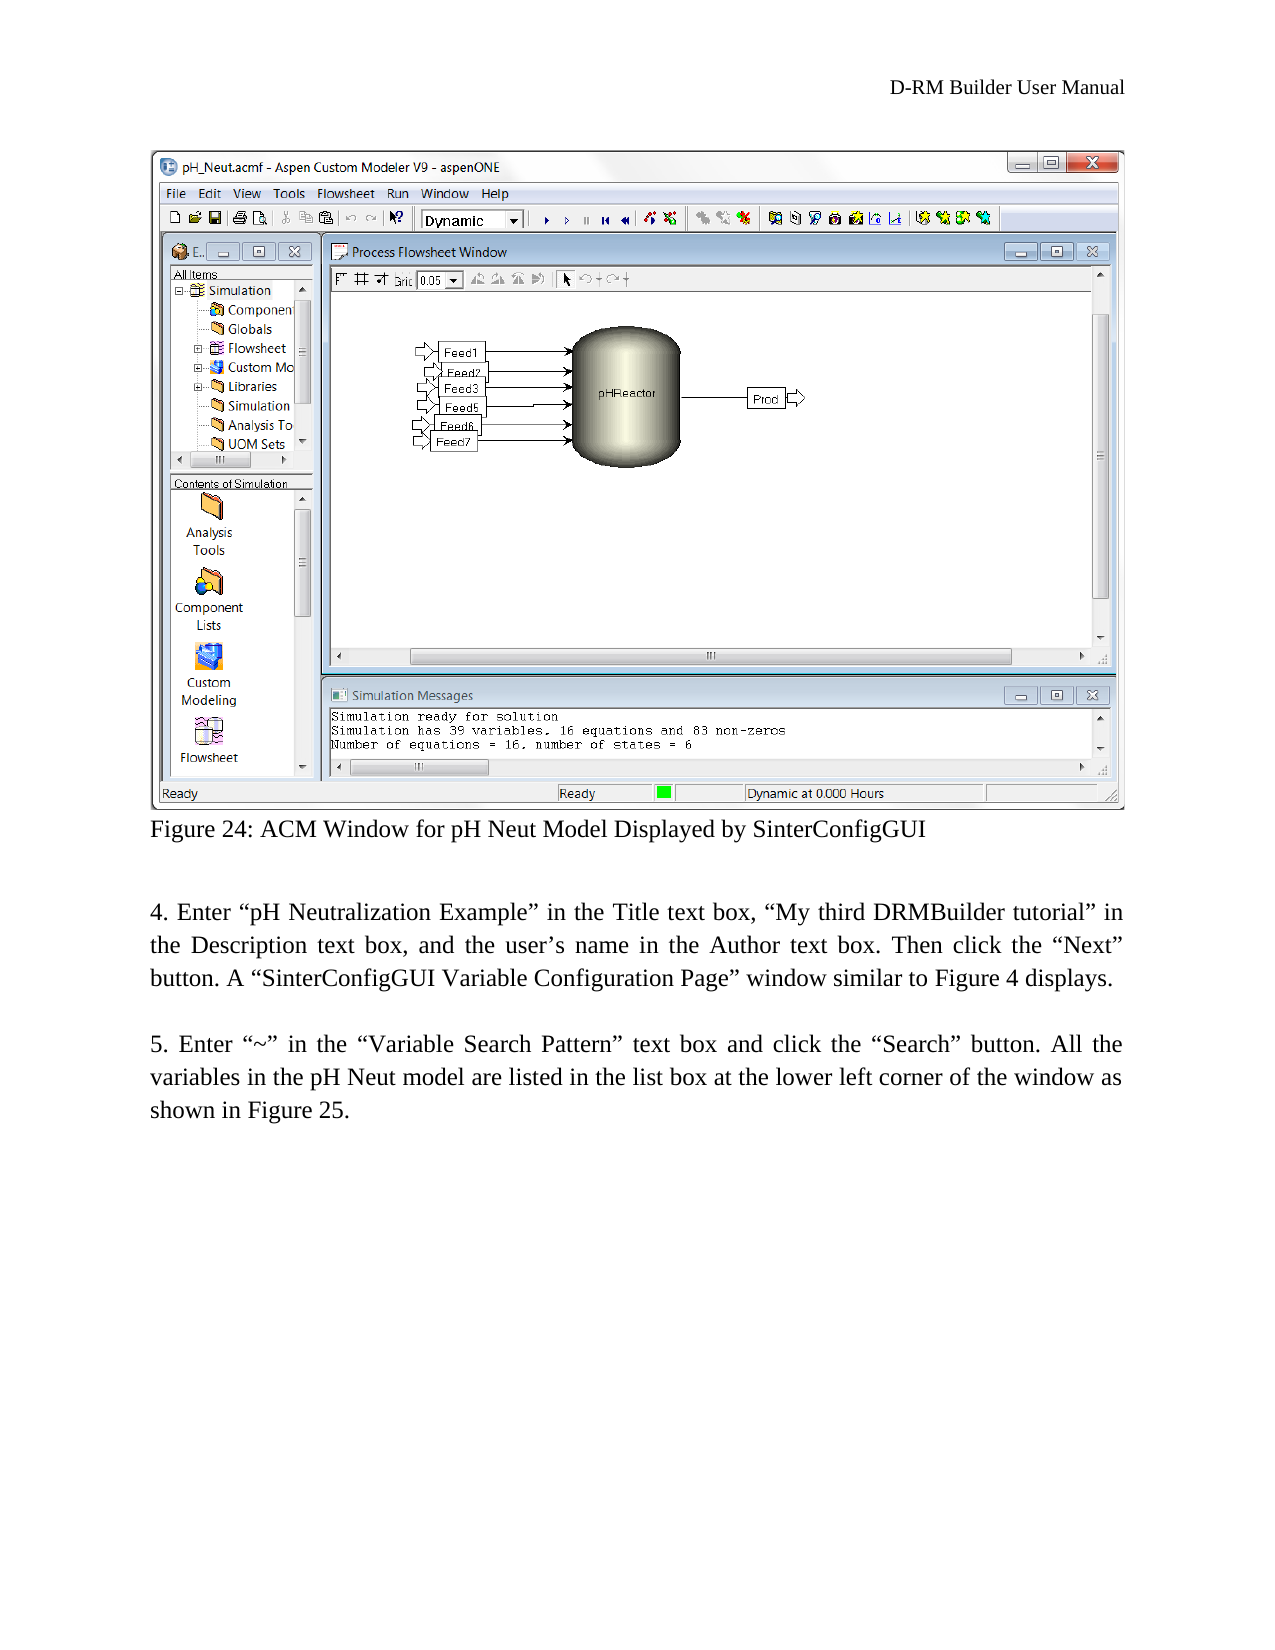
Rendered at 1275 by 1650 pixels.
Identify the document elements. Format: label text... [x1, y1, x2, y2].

picture [150, 150, 1125, 810]
text 5. Enter “~” in the “Variable Search Pattern” text box and click the “Search” button. All the variables in the pH Neut model are listed in the list box at the lower left corner of the window as shown in Figure 25. [150, 1029, 1125, 1124]
text 4. Enter “pH Neutralization Example” in the Title text box, “My third DRMBuilder tutorial” in the Description text box, and the user’s name in the Author text box. Then click the “Next” button. A “SinterConfigGUI Variable Configuration Page” window similar to Figure 4 displays. [150, 897, 1125, 992]
